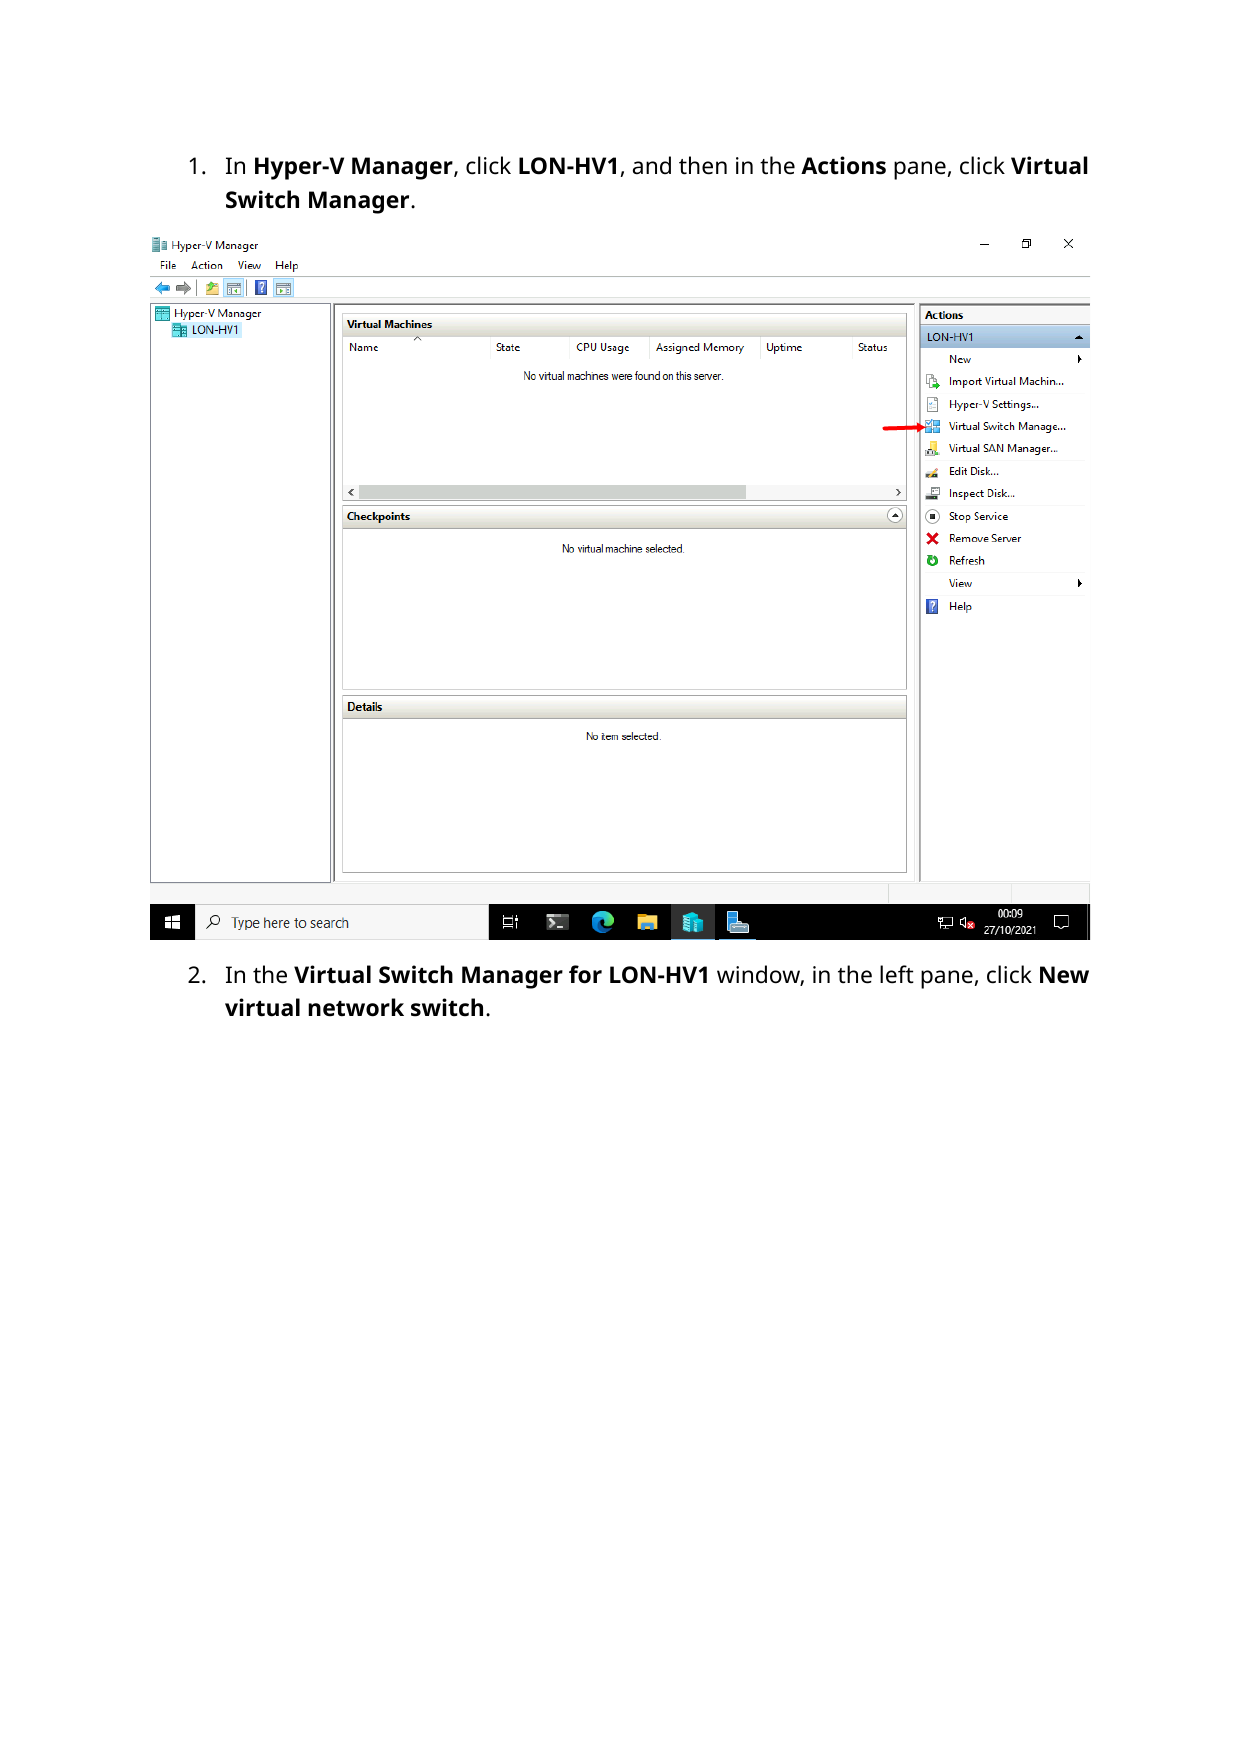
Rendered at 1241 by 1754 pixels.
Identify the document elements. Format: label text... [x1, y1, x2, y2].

list In the Virtual Switch Manager for LON-HV1 window, in the left pane, click New virtual network switch. [187, 958, 1090, 1023]
list In Hyper-V Manager, click LON-HV1, and then in the Actions pane, click Virtual Switch Manager. [187, 150, 1090, 215]
picture [150, 234, 1091, 940]
